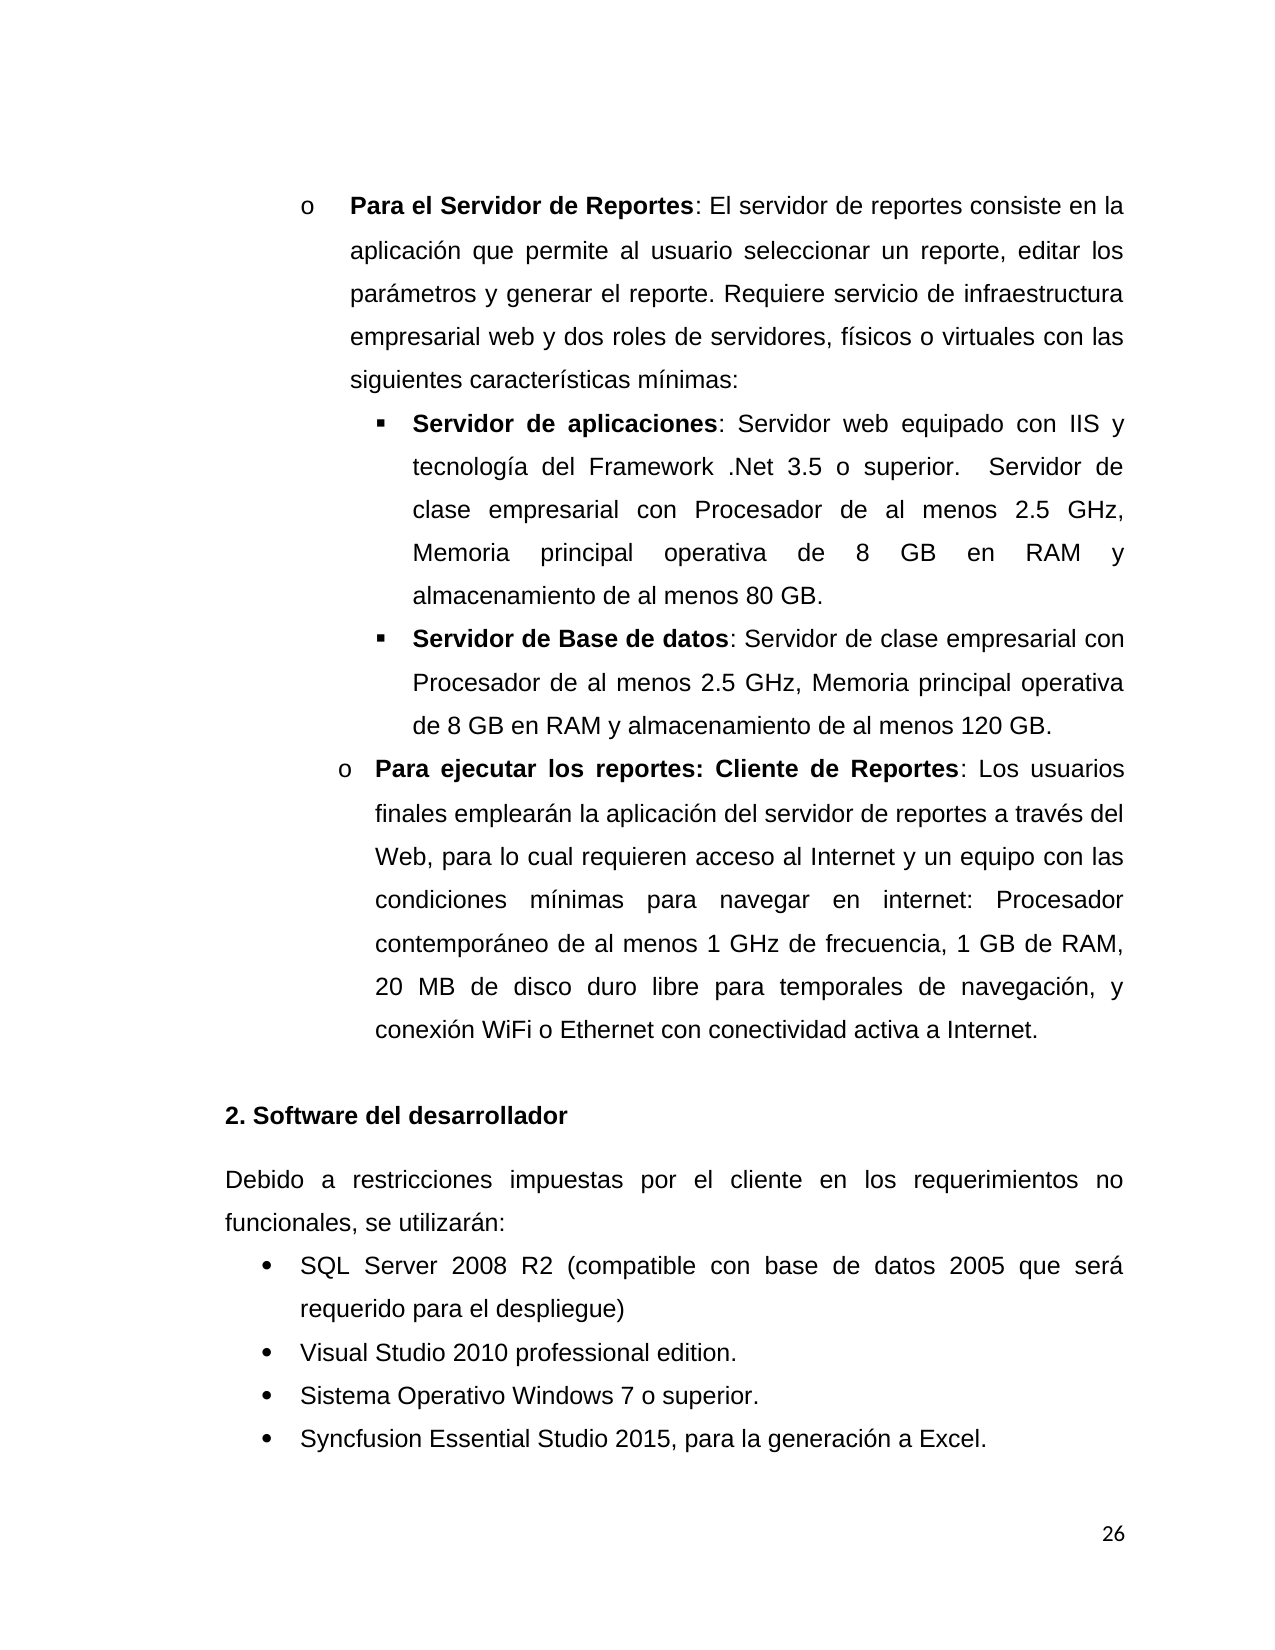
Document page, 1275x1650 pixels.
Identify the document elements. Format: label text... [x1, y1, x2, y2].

list Servidor de aplicaciones: Servidor web equipado con IIS y tecnología del Framework .Net 3.5 o superior. Servidor de clase empresarial con Procesador de al menos 2.5 GHz, Memoria principal operativa de 8 GB en RAM y almacenamiento de al menos 80 GB. [375, 409, 1125, 610]
list Visual Studio 2010 professional edition. [262, 1338, 1125, 1366]
list SQL Server 2008 R2 (compatible con base de datos 2005 que será requerido para el despliegue) [262, 1251, 1125, 1323]
list Para el Servidor de Reportes: El servidor de reportes consiste en la aplicación que permite al usuario seleccionar un reporte, editar los parámetros y generar el reporte. Requiere servicio de infraestructura empresarial web y dos roles de servidores, físicos o virtuales con las siguientes características mínimas: [300, 191, 1125, 394]
list Para ejecutar los reportes: Cliente de Reportes: Los usuarios finales emplearán la aplicación del servidor de reportes a través del Web, para lo cual requieren acceso al Internet y un equipo con las condiciones mínimas para navegar en internet: Procesador contemporáneo de al menos 1 GHz de frecuencia, 1 GB de RAM, 20 MB de disco duro libre para temporales de navegación, y conexión WiFi o Ethernet con conectividad activa a Internet. [337, 754, 1125, 1043]
text 2. Software del desarrollador [225, 1101, 1125, 1130]
list Syncfusion Essential Studio 2015, para la generación a Excel. [262, 1424, 1125, 1453]
list Sistema Operativo Windows 7 o superior. [262, 1381, 1125, 1410]
list Servidor de Base de datos: Servidor de clase empresarial con Procesador de al menos 2.5 GHz, Memoria principal operativa de 8 GB en RAM y almacenamiento de al menos 120 GB. [375, 624, 1125, 739]
text Debido a restricciones impuestas por el cliente en los requerimientos no funcionales, se utilizarán: [225, 1165, 1125, 1237]
